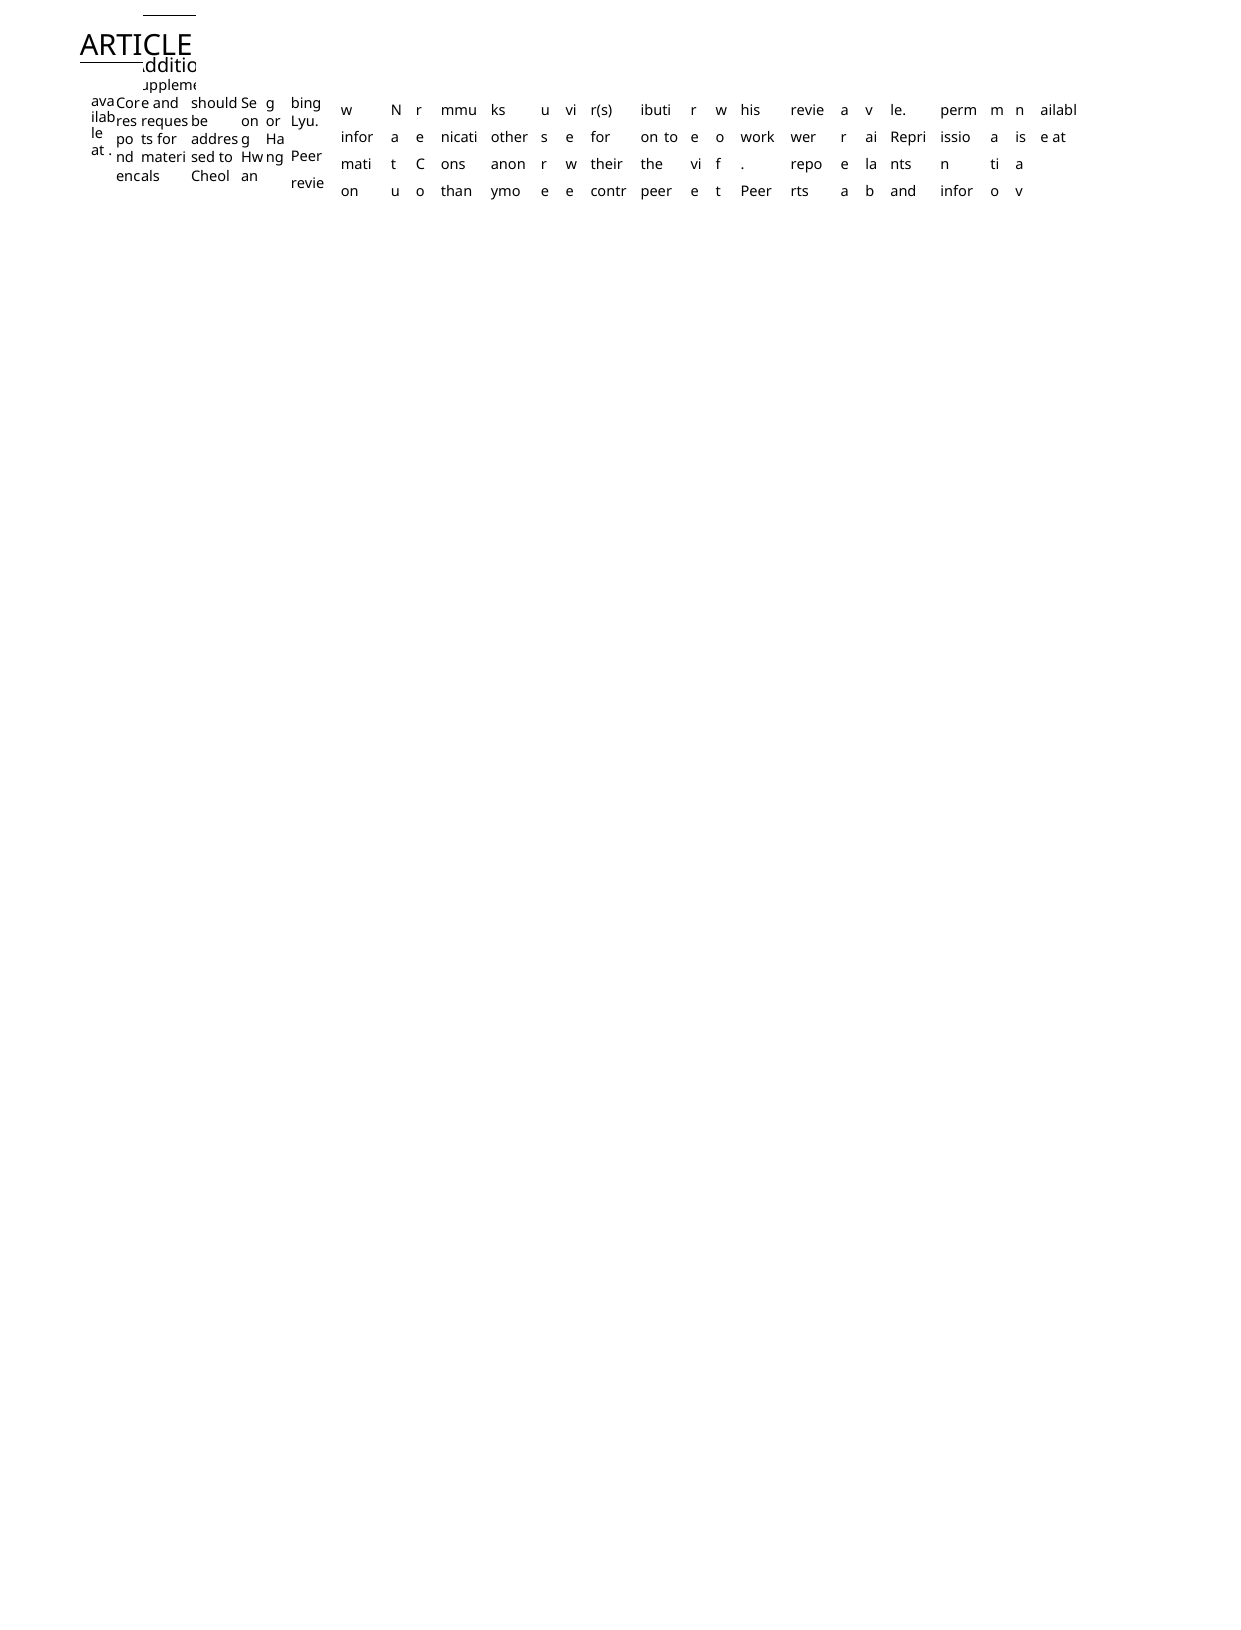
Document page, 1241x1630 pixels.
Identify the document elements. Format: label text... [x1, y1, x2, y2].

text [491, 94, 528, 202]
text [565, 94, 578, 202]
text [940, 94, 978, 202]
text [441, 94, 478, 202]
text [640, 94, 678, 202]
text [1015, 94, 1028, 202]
table_header ARTICLE [80, 30, 143, 62]
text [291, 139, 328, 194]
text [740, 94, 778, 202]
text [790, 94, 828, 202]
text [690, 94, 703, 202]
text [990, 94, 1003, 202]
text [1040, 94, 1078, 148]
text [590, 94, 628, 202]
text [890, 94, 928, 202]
text Correspondence and requests for materials should be addressed to Cheol Seong Hwang or Hangbing Lyu. [116, 94, 341, 184]
text available at . [91, 94, 116, 158]
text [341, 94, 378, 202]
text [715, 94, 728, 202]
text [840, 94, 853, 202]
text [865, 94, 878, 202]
